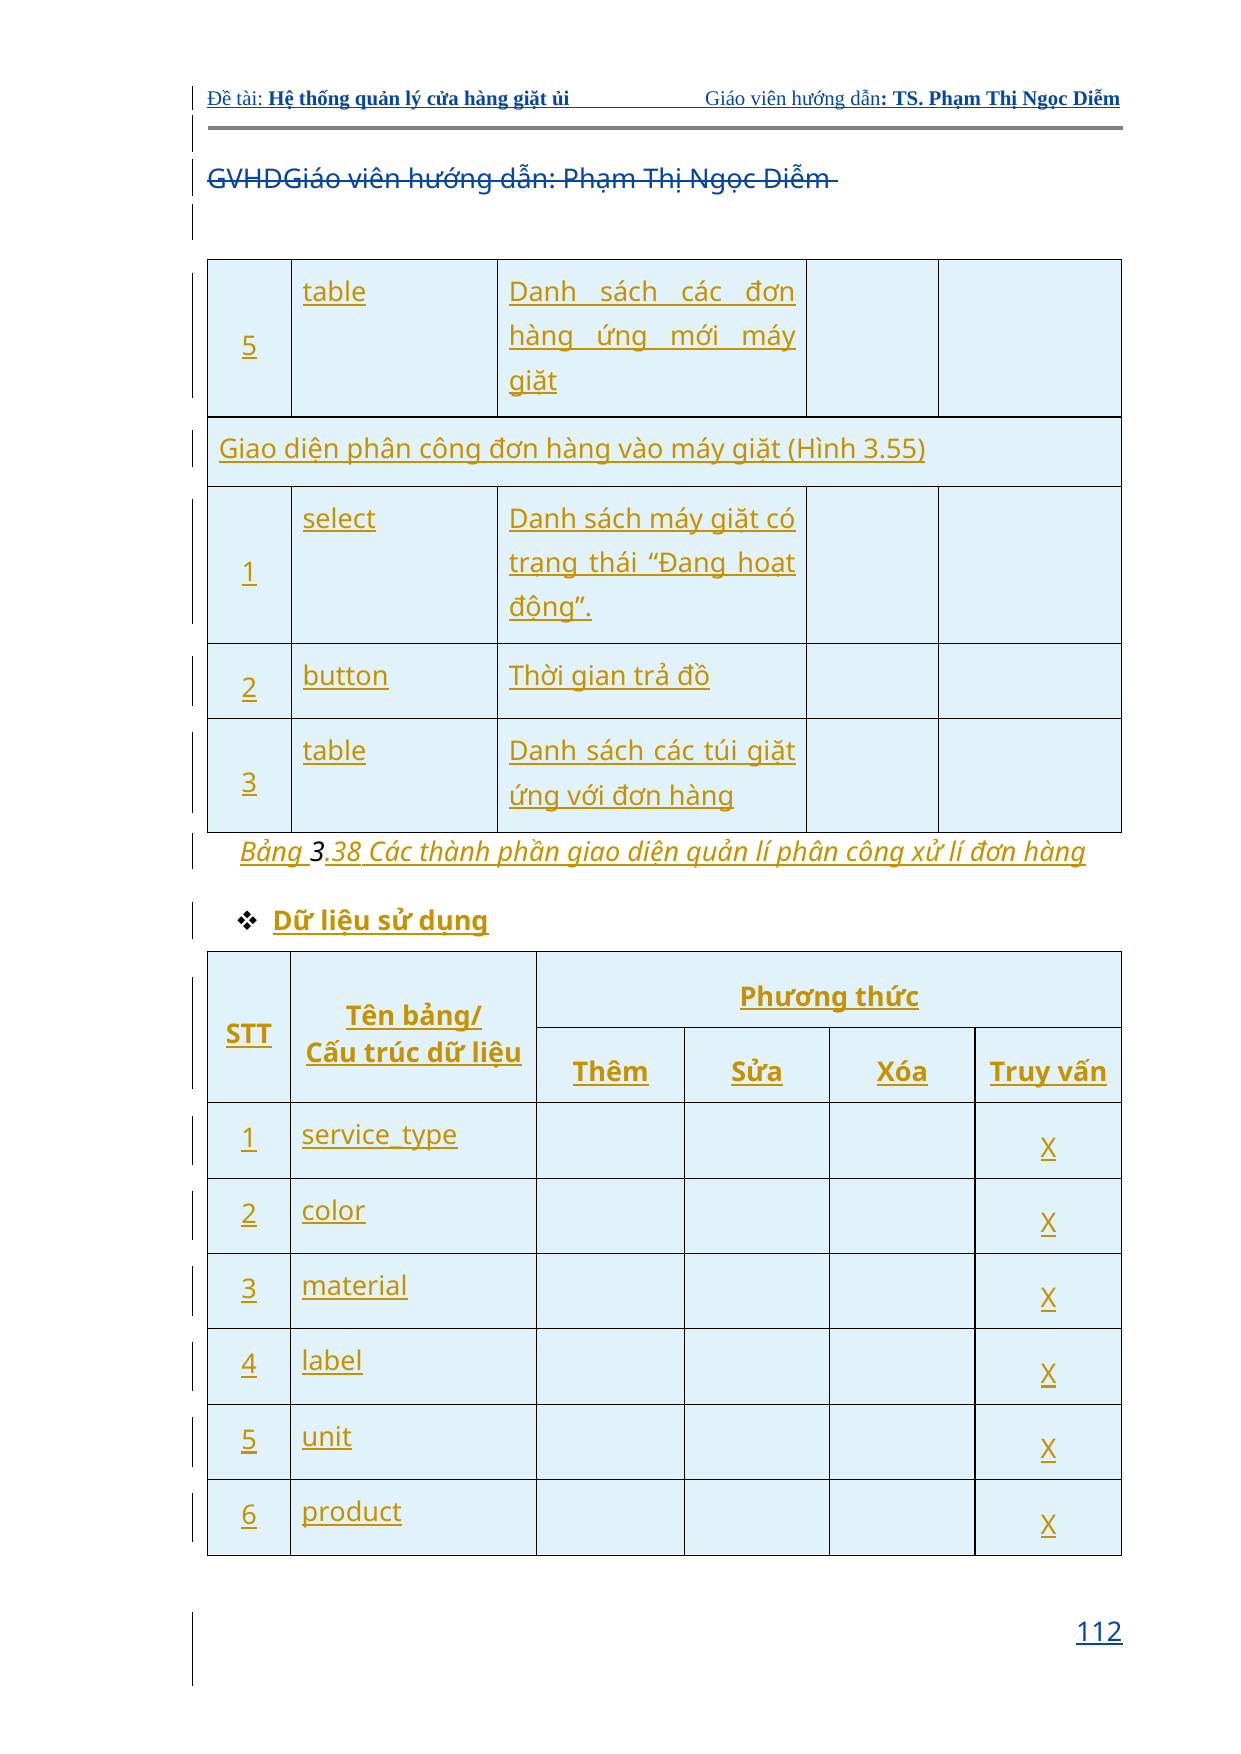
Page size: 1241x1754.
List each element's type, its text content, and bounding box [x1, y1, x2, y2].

text 3 [207, 833, 1122, 869]
